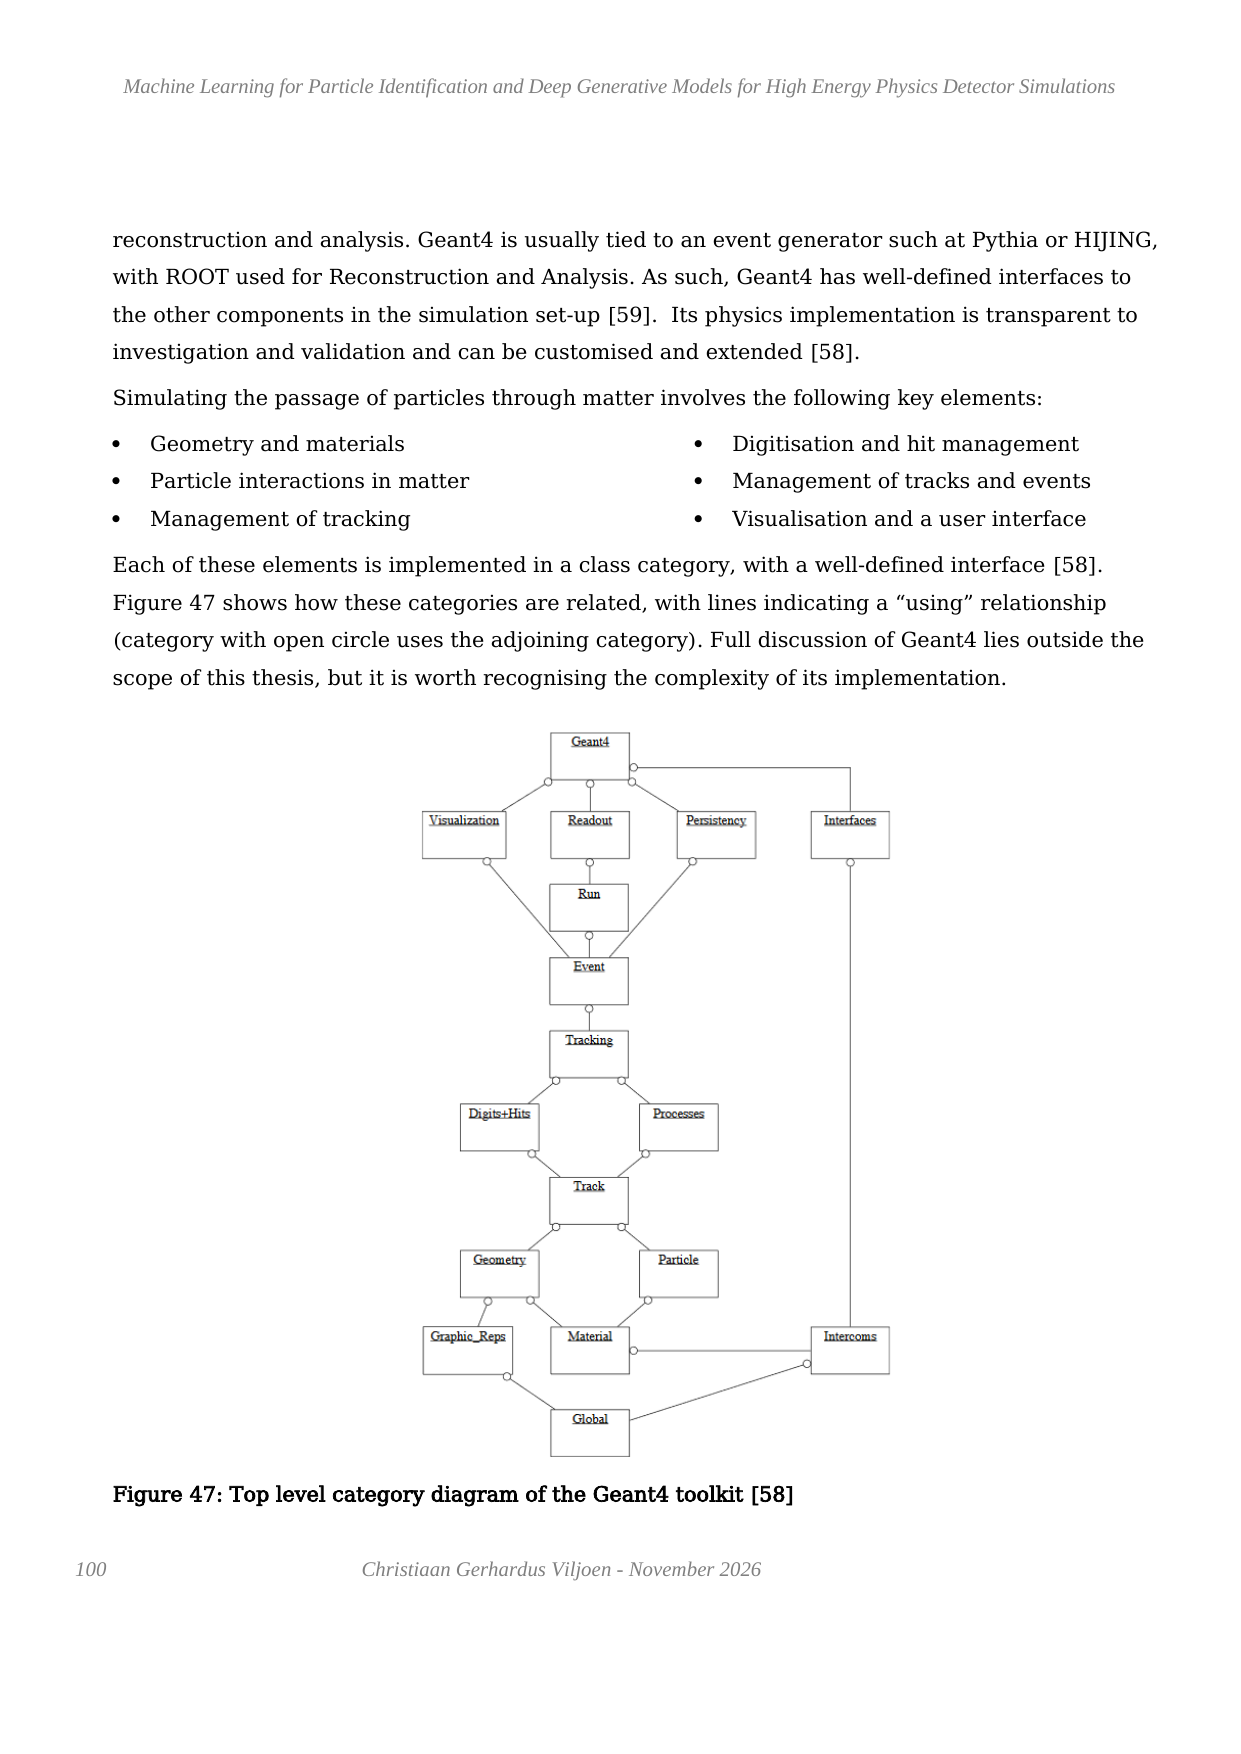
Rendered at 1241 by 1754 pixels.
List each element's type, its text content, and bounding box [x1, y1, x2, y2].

list Visualisation and a user interface [694, 506, 1165, 531]
list Particle interactions in matter [112, 468, 583, 493]
list Management of tracking [112, 506, 583, 531]
text Simulating the passage of particles through matter involves the following key elements: [112, 385, 1165, 410]
list Management of tracks and events [694, 468, 1165, 493]
text Each of these elements is implemented in a class category, with a well-defined interface . Figure 55 shows how these categories are related, with lines indicating a “using” relationship (category with open circle uses the adjoining category). Full discussion of Geant4 lies outside the scope of this thesis, but it is worth recognising the complexity of its implementation. [112, 552, 1165, 689]
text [112, 227, 1165, 364]
picture [330, 710, 948, 1460]
list Geometry and materials [112, 431, 583, 456]
list Digitisation and hit management [694, 431, 1165, 456]
text Figure 47: Top level category diagram of the Geant4 toolkit [112, 1481, 1165, 1506]
